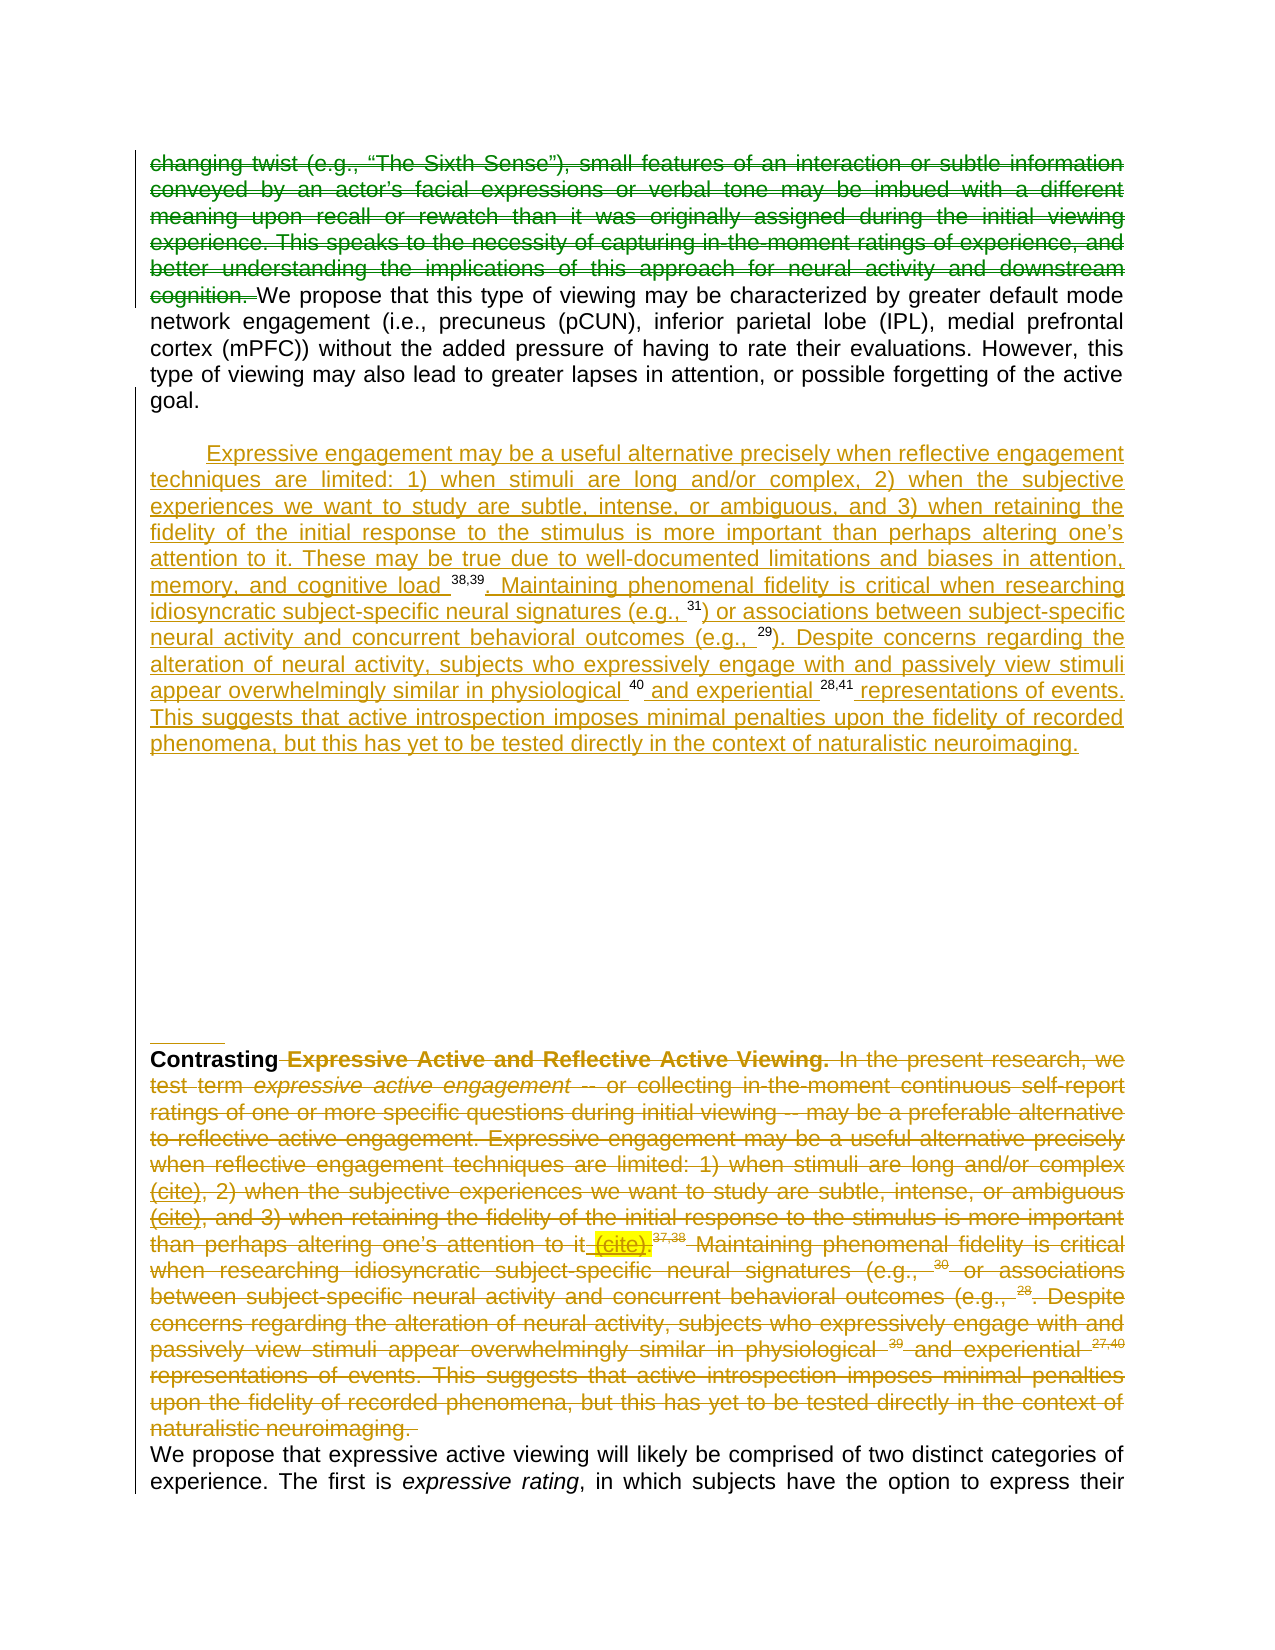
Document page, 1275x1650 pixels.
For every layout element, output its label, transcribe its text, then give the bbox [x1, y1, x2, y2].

text 38,3931294028,41 [150, 569, 1125, 674]
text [150, 1441, 1125, 1494]
text 38,3931294028,41 [150, 490, 1125, 568]
text 38,3931294028,41 [150, 440, 1125, 489]
text 38,3931294028,41 [150, 675, 1125, 756]
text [150, 150, 1125, 216]
